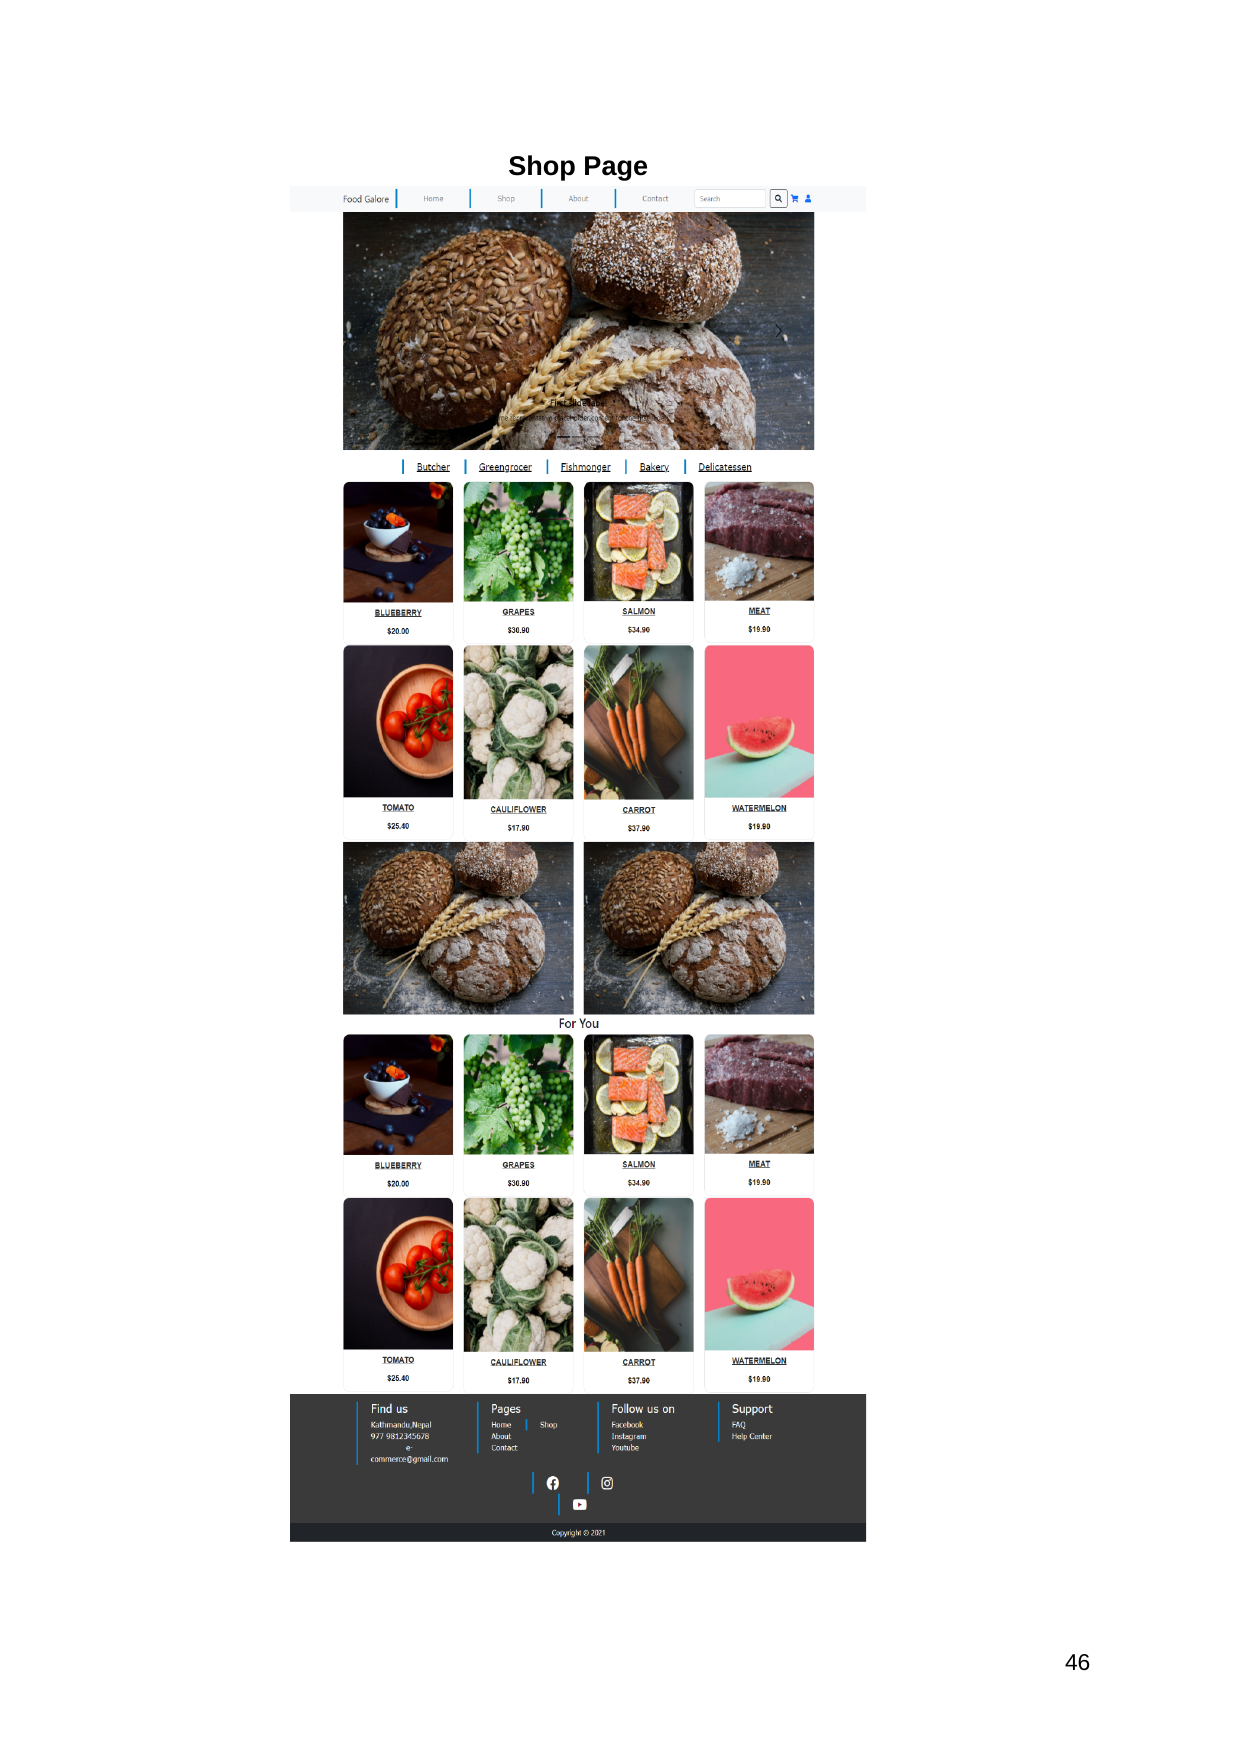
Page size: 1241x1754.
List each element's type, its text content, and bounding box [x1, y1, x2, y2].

picture [290, 186, 867, 1549]
text Shop Page [66, 150, 1090, 181]
